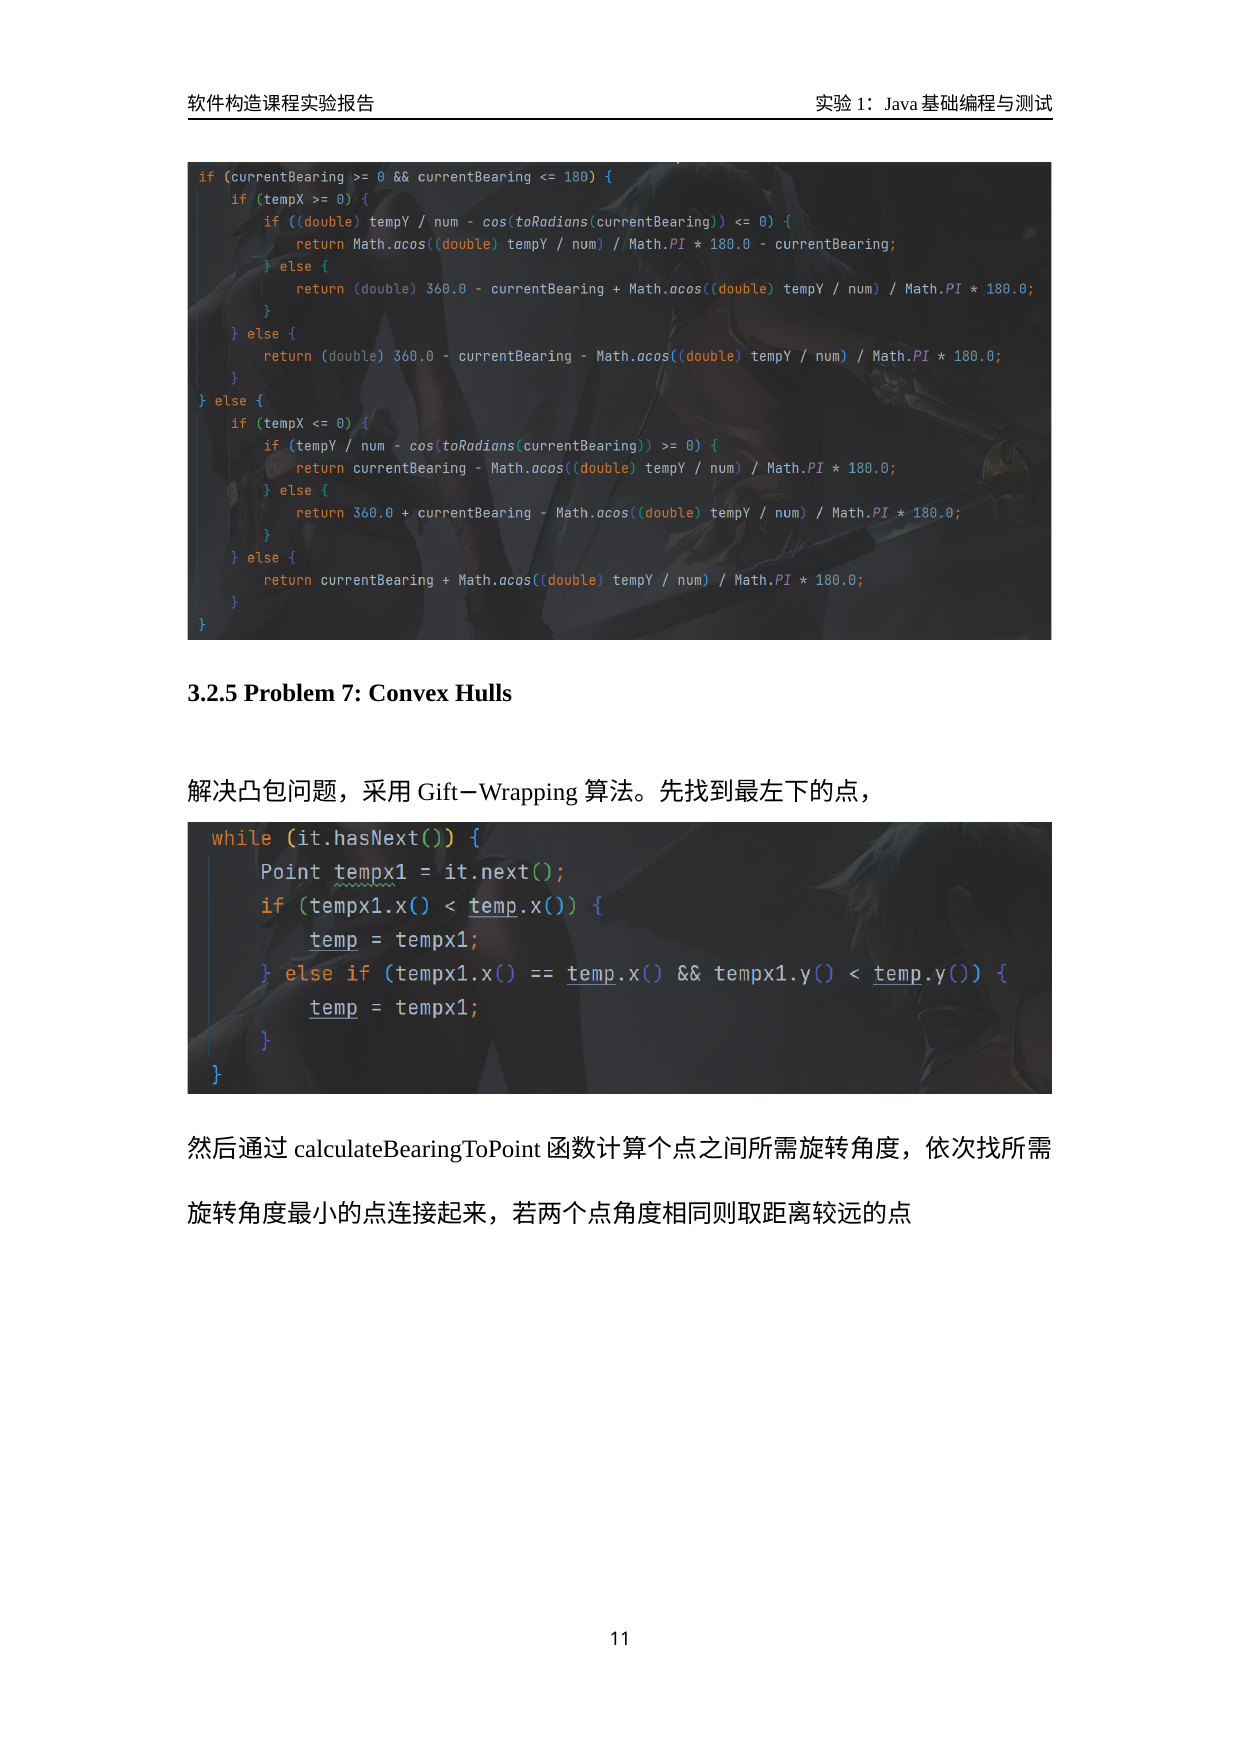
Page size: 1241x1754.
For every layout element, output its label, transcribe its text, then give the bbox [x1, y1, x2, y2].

picture [187, 822, 1052, 1094]
subtitle Problem 7: Convex Hulls [187, 677, 1053, 709]
text 然后通过calculateBearingToPoint函数计算个点之间所需旋转角度，依次找所需旋转角度最小的点连接起来，若两个点角度相同则取距离较远的点 [187, 1114, 1053, 1244]
picture [187, 162, 1052, 640]
text 解决凸包问题，采用Gift−Wrapping 算法。先找到最左下的点， [187, 757, 1053, 822]
